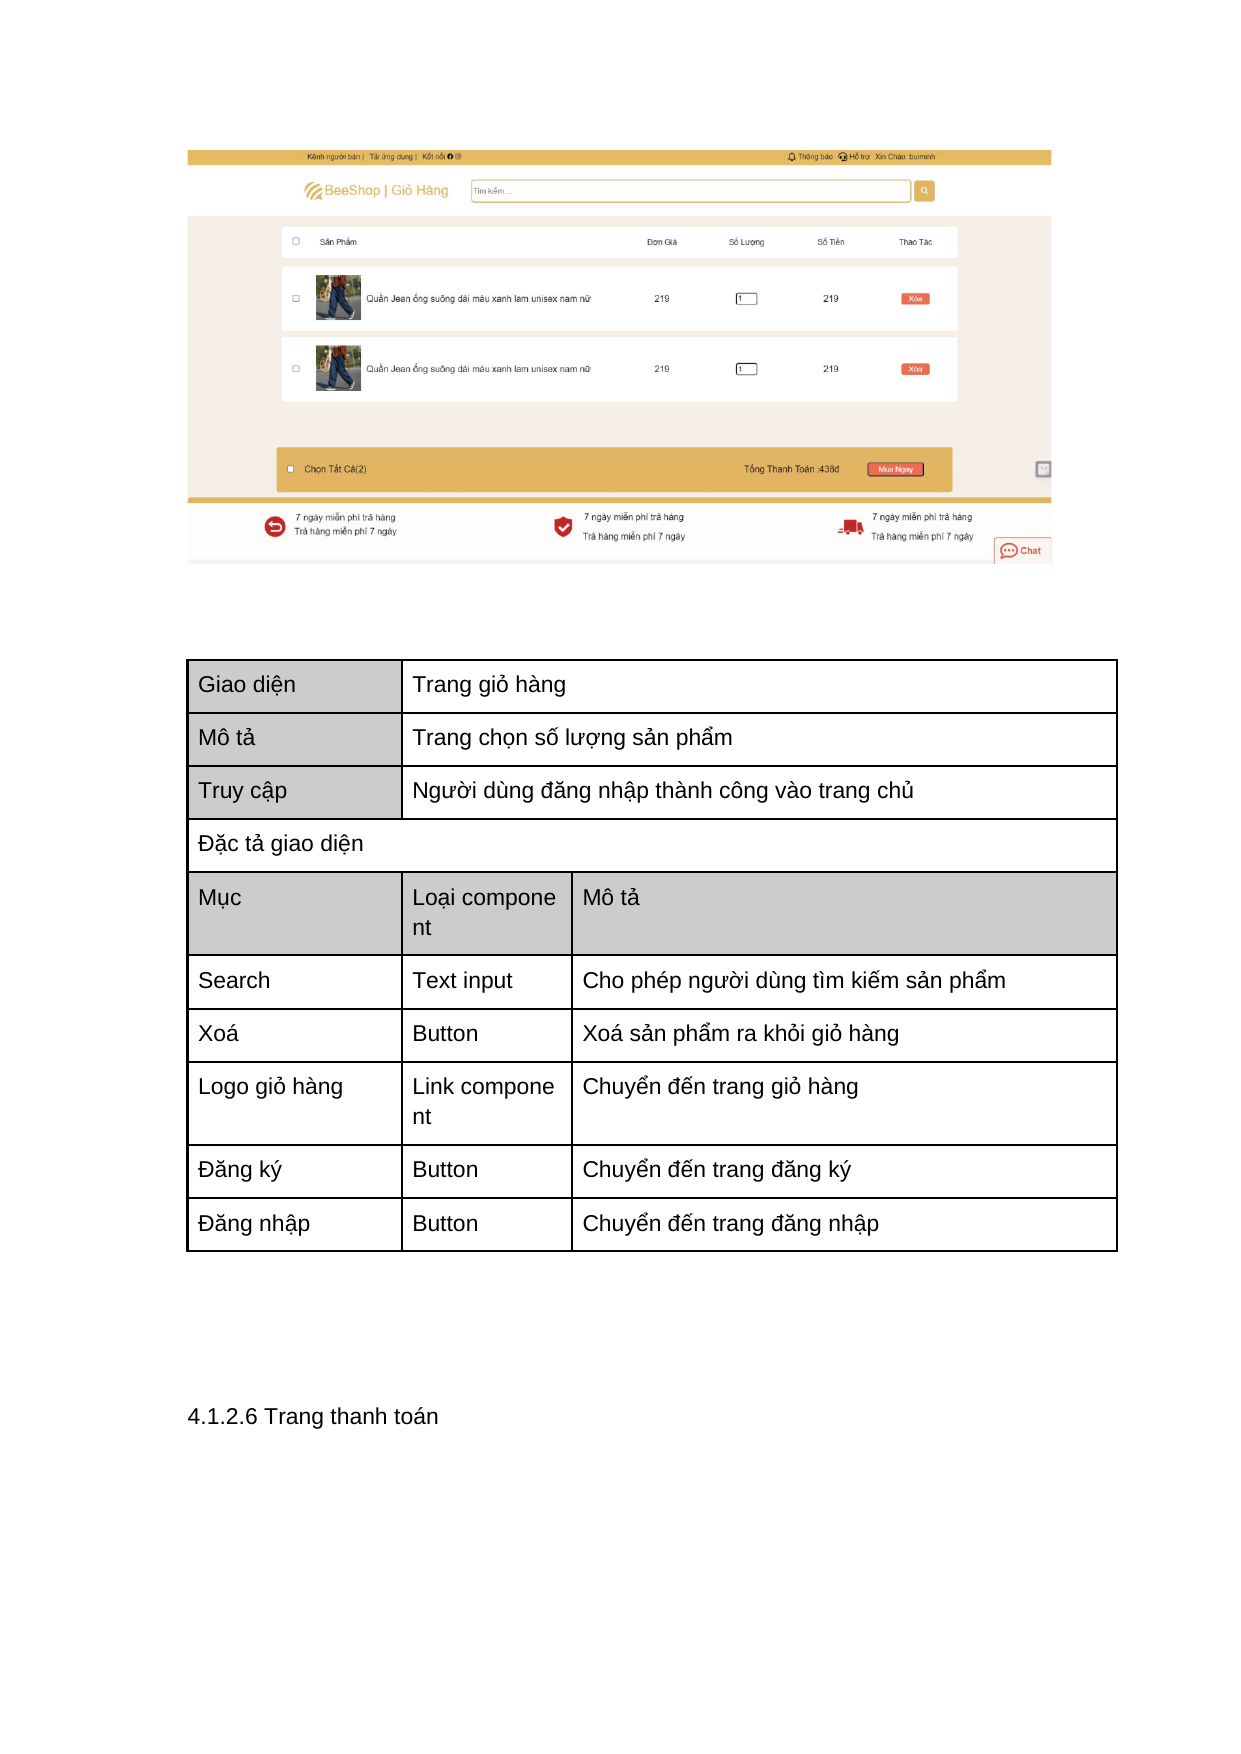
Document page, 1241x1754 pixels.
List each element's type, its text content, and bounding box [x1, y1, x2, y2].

table_cell Button [403, 1199, 571, 1250]
table_cell Đăng nhập [189, 1199, 401, 1250]
table_cell Loại component [403, 873, 571, 954]
table_cell Button [403, 1010, 571, 1061]
table_cell Mô tả [573, 873, 1116, 954]
table_cell Button [403, 1146, 571, 1197]
table_header Giao diện [189, 661, 401, 712]
table_cell Chuyển đến trang giỏ hàng [573, 1063, 1116, 1144]
table_cell Cho phép người dùng tìm kiếm sản phẩm [573, 956, 1116, 1007]
table_cell Truy cập [189, 767, 401, 818]
picture [187, 150, 1052, 564]
table_cell Trang chọn số lượng sản phẩm [403, 714, 1116, 765]
table_cell Link component [403, 1063, 571, 1144]
table_cell Logo giỏ hàng [189, 1063, 401, 1144]
table_cell Đăng ký [189, 1146, 401, 1197]
table_cell Người dùng đăng nhập thành công vào trang chủ [403, 767, 1116, 818]
table_header Trang giỏ hàng [403, 661, 1116, 712]
text 4.1.2.6 Trang thanh toán [187, 1403, 1053, 1429]
table_cell Chuyển đến trang đăng ký [573, 1146, 1116, 1197]
table_cell Đặc tả giao diện [189, 820, 1116, 871]
table_cell Xoá sản phẩm ra khỏi giỏ hàng [573, 1010, 1116, 1061]
table_cell Chuyển đến trang đăng nhập [573, 1199, 1116, 1250]
table_cell Xoá [189, 1010, 401, 1061]
table_cell Text input [403, 956, 571, 1007]
table_cell Mục [189, 873, 401, 954]
table_cell Mô tả [189, 714, 401, 765]
table_cell Search [189, 956, 401, 1007]
